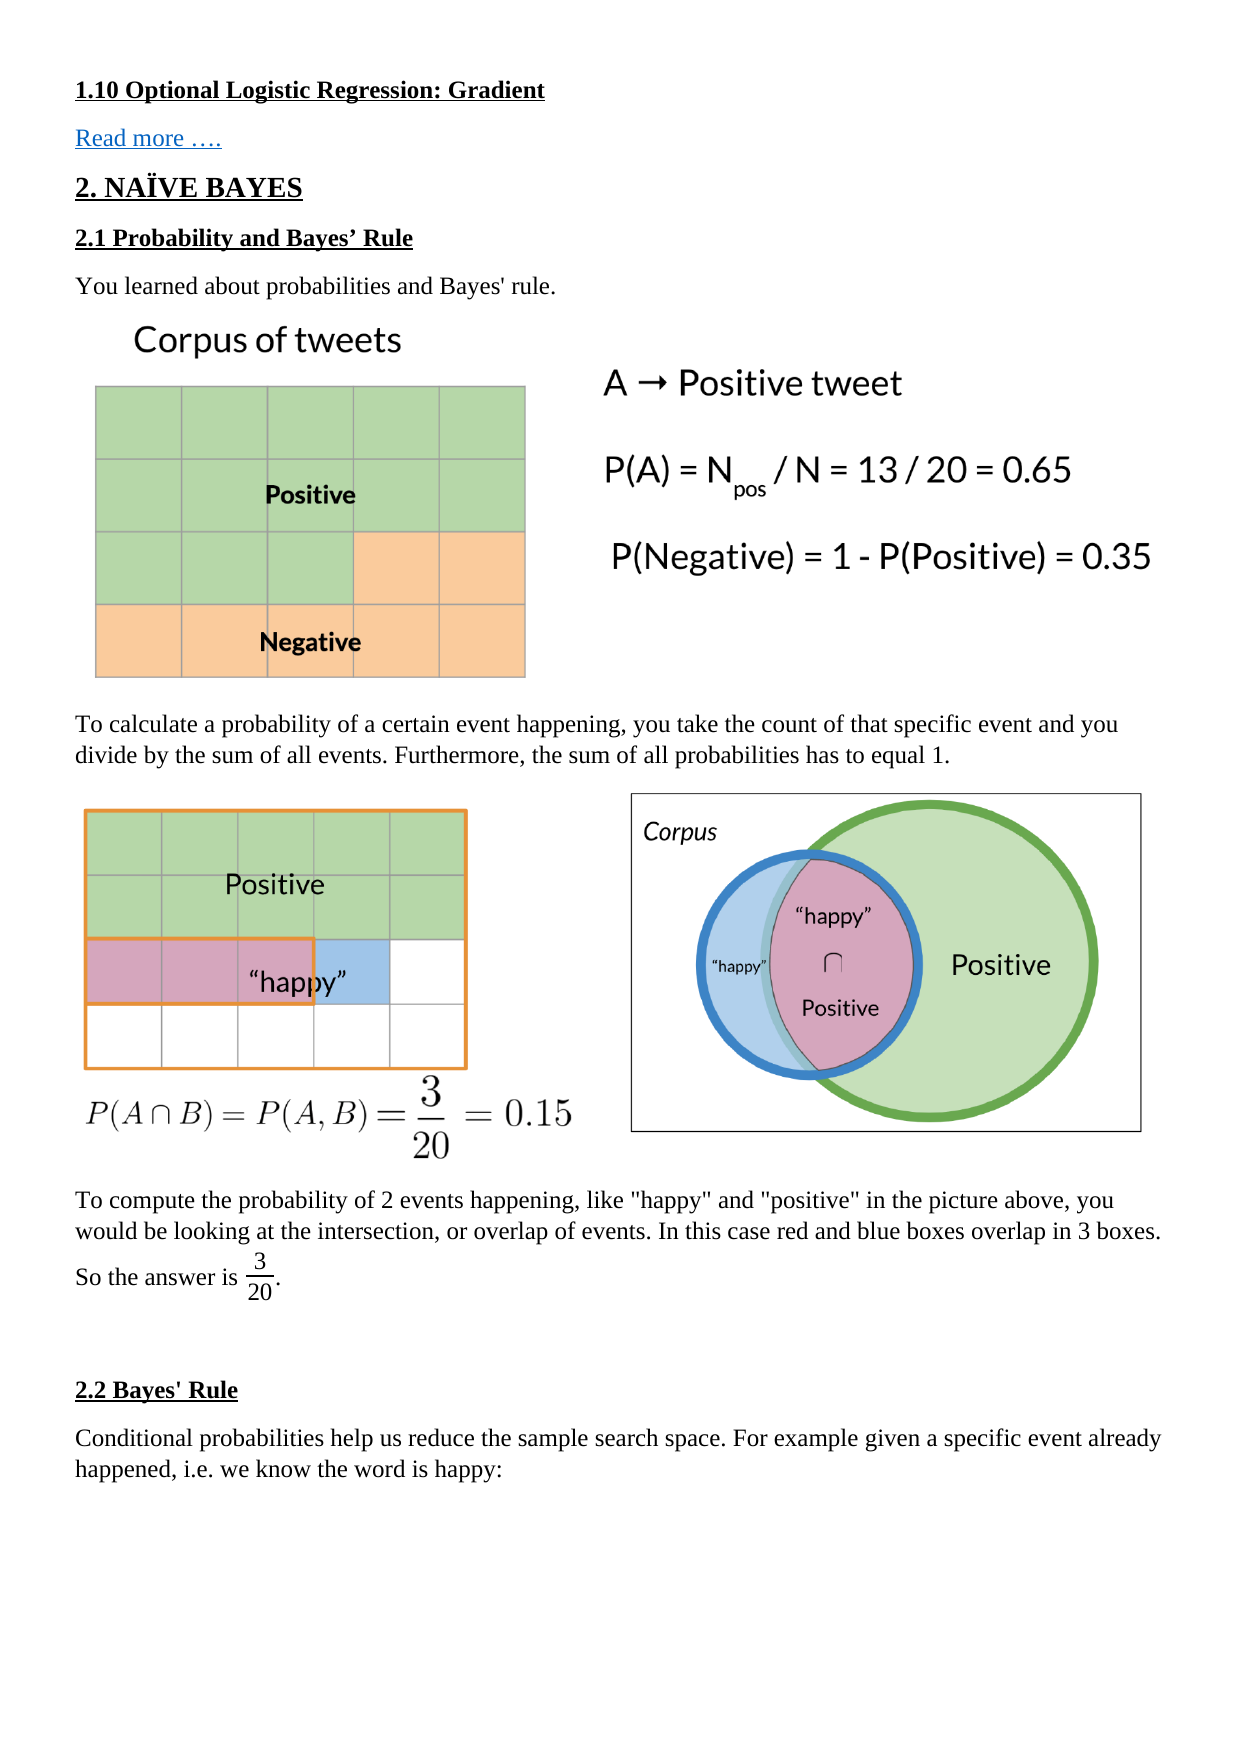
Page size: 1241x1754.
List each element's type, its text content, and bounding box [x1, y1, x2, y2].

text To calculate a probability of a certain event happening, you take the count of that specific event and you divide by the sum of all events. Furthermore, the sum of all probabilities has to equal 1. [75, 709, 1165, 769]
text 2.2 Bayes' Rule [75, 1375, 1165, 1404]
text 2.1 Probability and Bayes’ Rule [75, 223, 1165, 252]
text 1.10 Optional Logistic Regression: Gradient [75, 75, 1165, 104]
text Conditional probabilities help us reduce the sample search space. For example given a specific event already happened, i.e. we know the word is happy: [75, 1423, 1165, 1483]
picture [75, 787, 1166, 1167]
text To compute the probability of 2 events happening, like "happy" and "positive" in the picture above, you would be looking at the intersection, or overlap of events. In this case red and blue boxes overlap in 3 boxes. So the answer is ​. [75, 1185, 1165, 1306]
text 2. NAÏVE BAYES [75, 170, 1165, 204]
text Read more …. [75, 123, 1165, 151]
text You learned about probabilities and Bayes' rule. [75, 271, 1165, 300]
picture [75, 318, 1166, 690]
